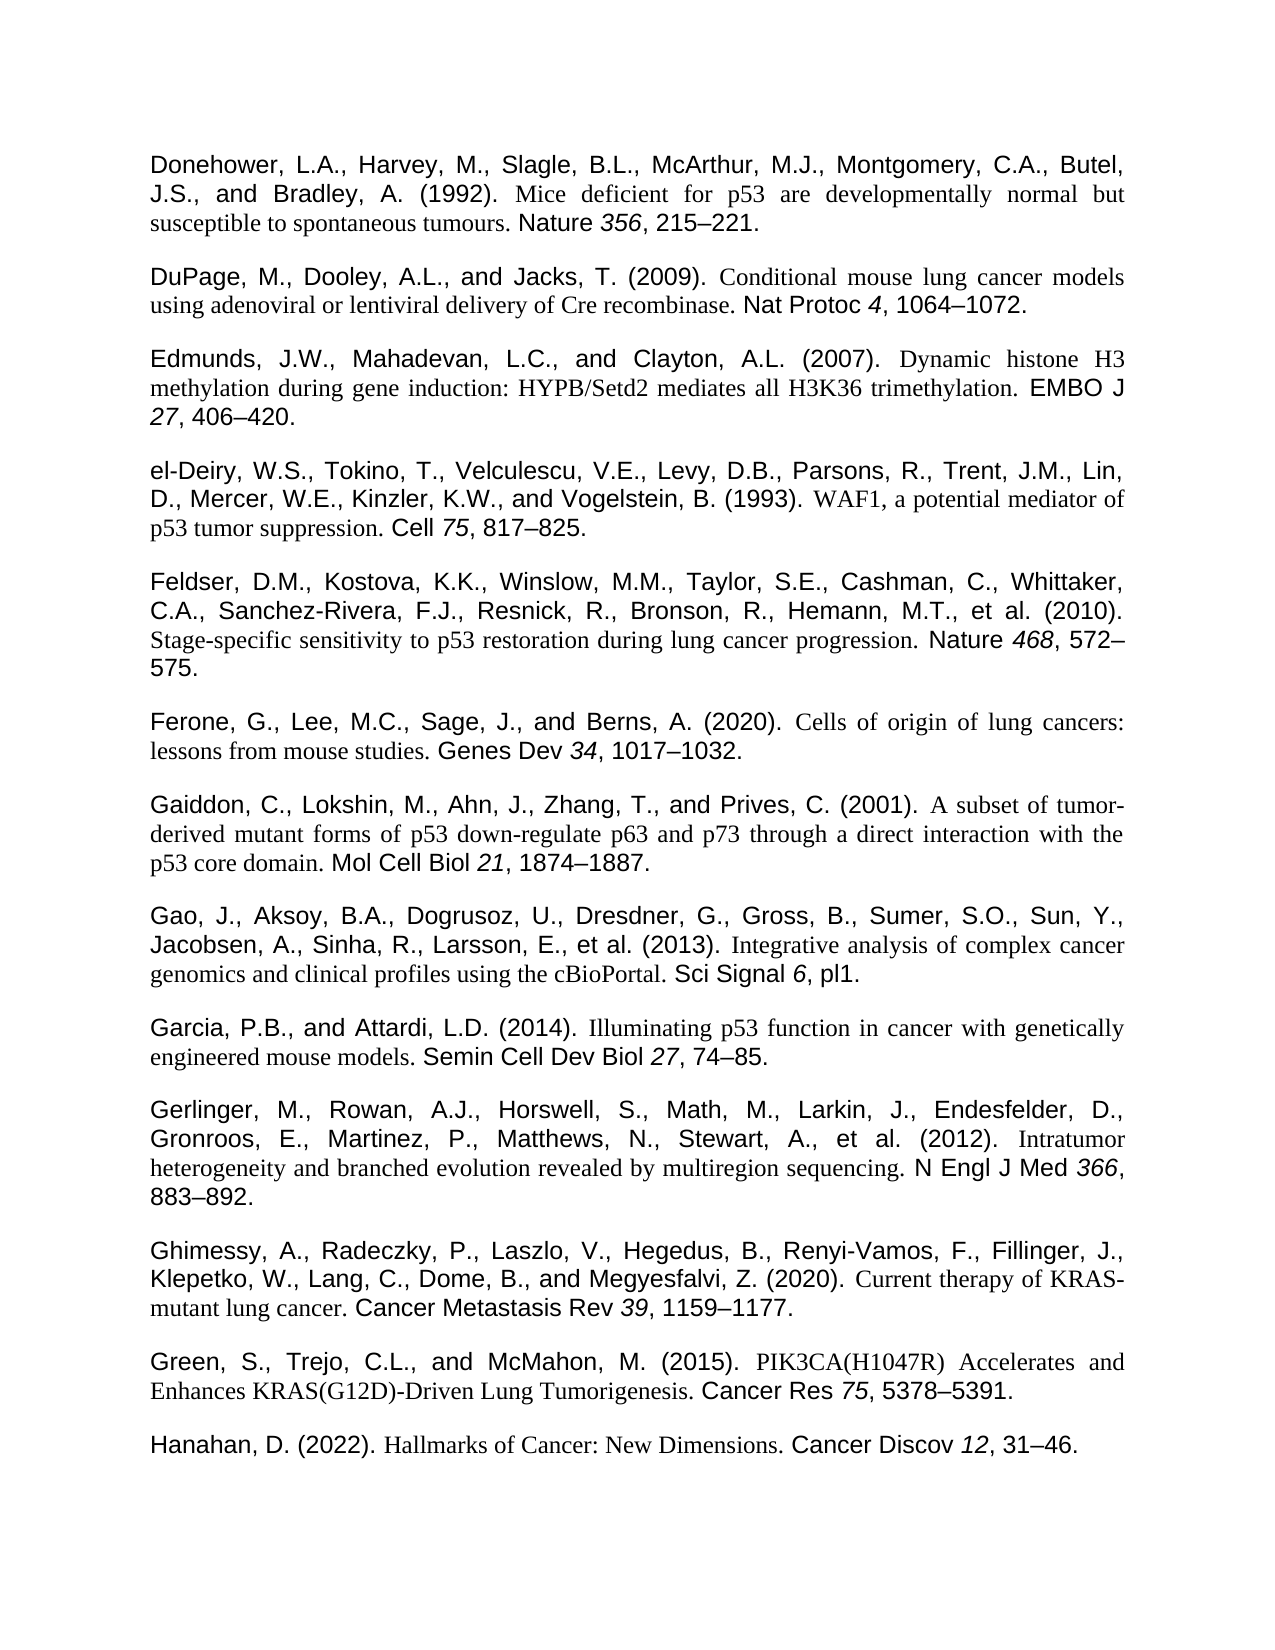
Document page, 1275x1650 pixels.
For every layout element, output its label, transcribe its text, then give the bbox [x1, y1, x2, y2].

text Gaiddon, C., Lokshin, M., Ahn, J., Zhang, T., and Prives, C. (2001). A subset of tumor-derived mutant forms of p53 down-regulate p63 and p73 through a direct interaction with the p53 core domain. Mol Cell Biol 21, 1874–1887. [150, 790, 1125, 876]
text DuPage, M., Dooley, A.L., and Jacks, T. (2009). Conditional mouse lung cancer models using adenoviral or lentiviral delivery of Cre recombinase. Nat Protoc 4, 1064–1072. [150, 261, 1125, 319]
text Donehower, L.A., Harvey, M., Slagle, B.L., McArthur, M.J., Montgomery, C.A., Butel, J.S., and Bradley, A. (1992). Mice deficient for p53 are developmentally normal but susceptible to spontaneous tumours. Nature 356, 215–221. [150, 150, 1125, 236]
text Green, S., Trejo, C.L., and McMahon, M. (2015). PIK3CA(H1047R) Accelerates and Enhances KRAS(G12D)-Driven Lung Tumorigenesis. Cancer Res 75, 5378–5391. [150, 1347, 1125, 1405]
text Feldser, D.M., Kostova, K.K., Winslow, M.M., Taylor, S.E., Cashman, C., Whittaker, C.A., Sanchez-Rivera, F.J., Resnick, R., Bronson, R., Hemann, M.T., et al. (2010). Stage-specific sensitivity to p53 restoration during lung cancer progression. Nature 468, 572–575. [150, 567, 1125, 682]
text Garcia, P.B., and Attardi, L.D. (2014). Illuminating p53 function in cancer with genetically engineered mouse models. Semin Cell Dev Biol 27, 74–85. [150, 1013, 1125, 1071]
text Edmunds, J.W., Mahadevan, L.C., and Clayton, A.L. (2007). Dynamic histone H3 methylation during gene induction: HYPB/Setd2 mediates all H3K36 trimethylation. EMBO J 27, 406–420. [150, 344, 1125, 431]
text Ferone, G., Lee, M.C., Sage, J., and Berns, A. (2020). Cells of origin of lung cancers: lessons from mouse studies. Genes Dev 34, 1017–1032. [150, 707, 1125, 765]
text Gao, J., Aksoy, B.A., Dogrusoz, U., Dresdner, G., Gross, B., Sumer, S.O., Sun, Y., Jacobsen, A., Sinha, R., Larsson, E., et al. (2013). Integrative analysis of complex cancer genomics and clinical profiles using the cBioPortal. Sci Signal 6, pl1. [150, 901, 1125, 988]
text Hanahan, D. (2022). Hallmarks of Cancer: New Dimensions. Cancer Discov 12, 31–46. [150, 1430, 1125, 1459]
text Ghimessy, A., Radeczky, P., Laszlo, V., Hegedus, B., Renyi-Vamos, F., Fillinger, J., Klepetko, W., Lang, C., Dome, B., and Megyesfalvi, Z. (2020). Current therapy of KRAS-mutant lung cancer. Cancer Metastasis Rev 39, 1159–1177. [150, 1236, 1125, 1322]
text el-Deiry, W.S., Tokino, T., Velculescu, V.E., Levy, D.B., Parsons, R., Trent, J.M., Lin, D., Mercer, W.E., Kinzler, K.W., and Vogelstein, B. (1993). WAF1, a potential mediator of p53 tumor suppression. Cell 75, 817–825. [150, 456, 1125, 542]
text Gerlinger, M., Rowan, A.J., Horswell, S., Math, M., Larkin, J., Endesfelder, D., Gronroos, E., Martinez, P., Matthews, N., Stewart, A., et al. (2012). Intratumor heterogeneity and branched evolution revealed by multiregion sequencing. N Engl J Med 366, 883–892. [150, 1096, 1125, 1211]
